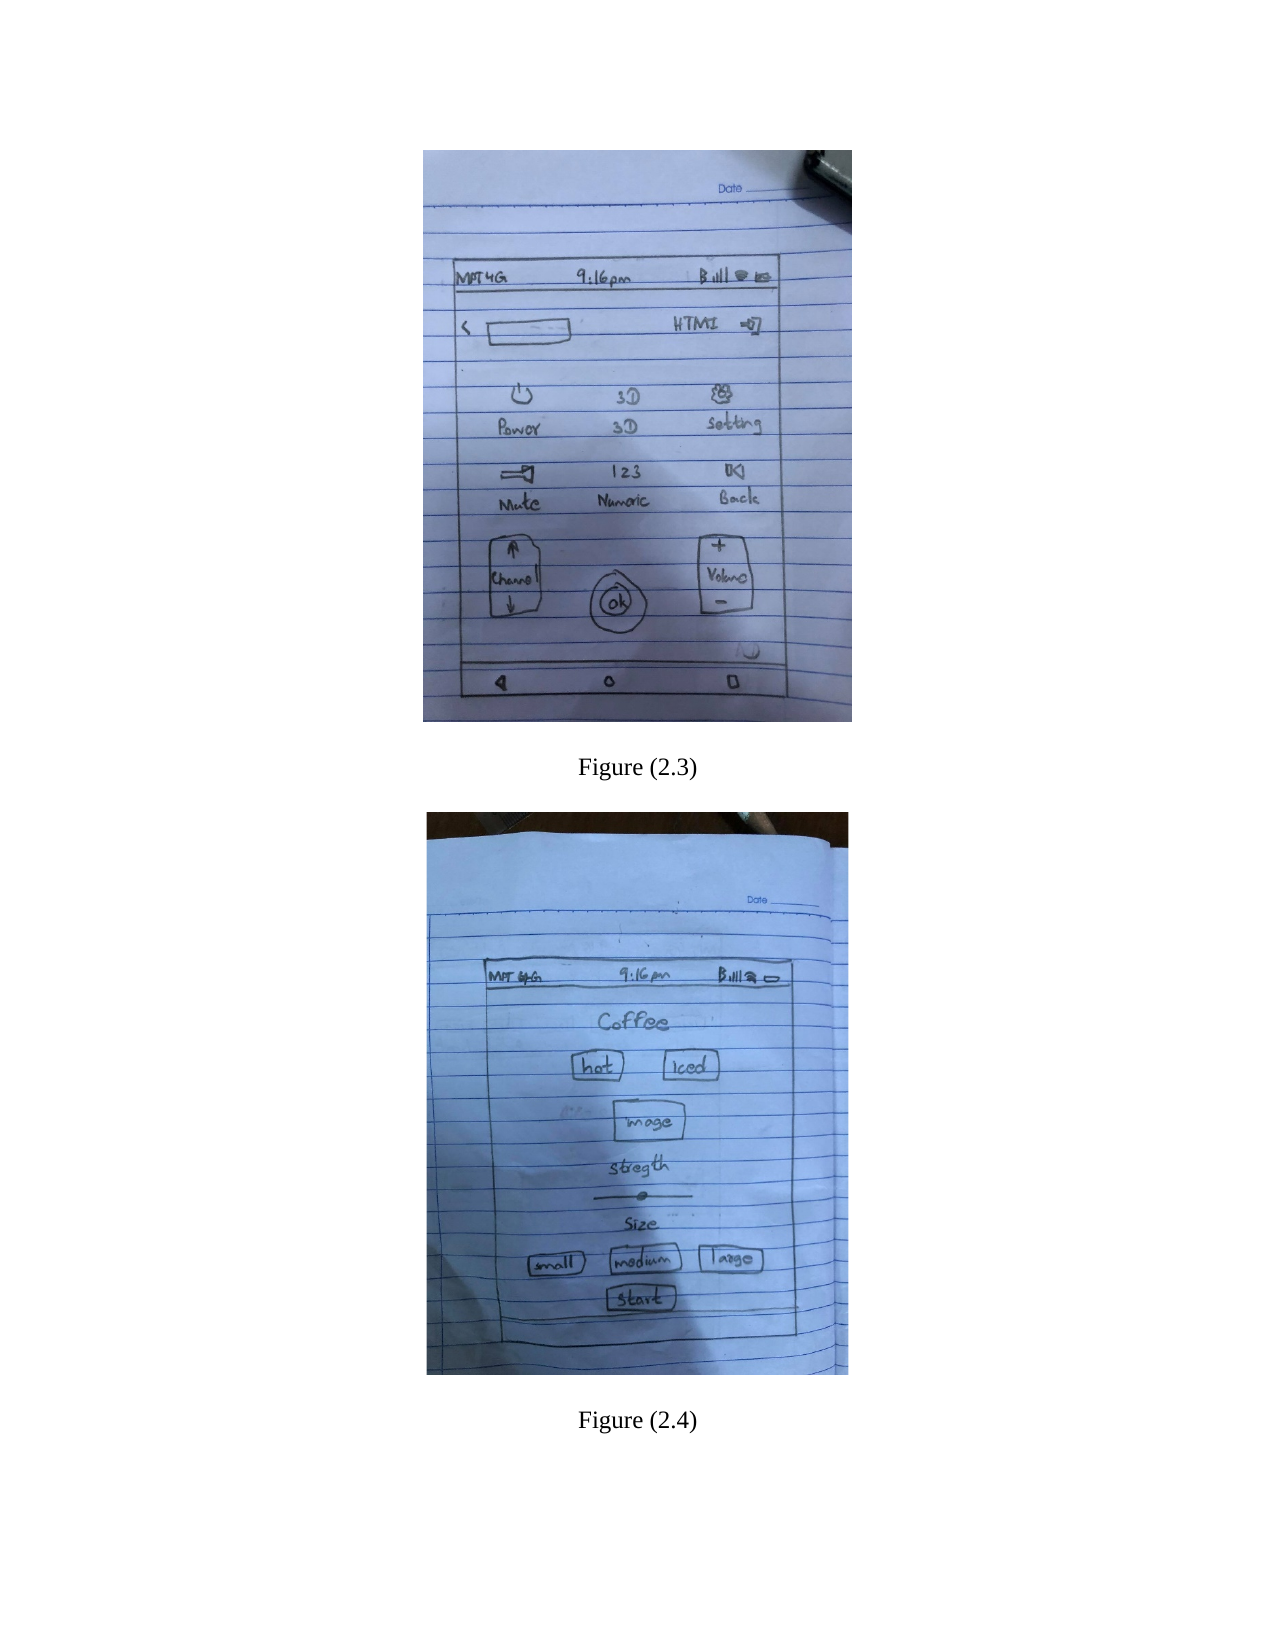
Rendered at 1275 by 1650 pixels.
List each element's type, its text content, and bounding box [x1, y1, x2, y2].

text Figure (2.4) [150, 1405, 1125, 1434]
picture [426, 812, 849, 1375]
text Figure (2.3) [150, 752, 1125, 781]
picture [423, 150, 852, 722]
